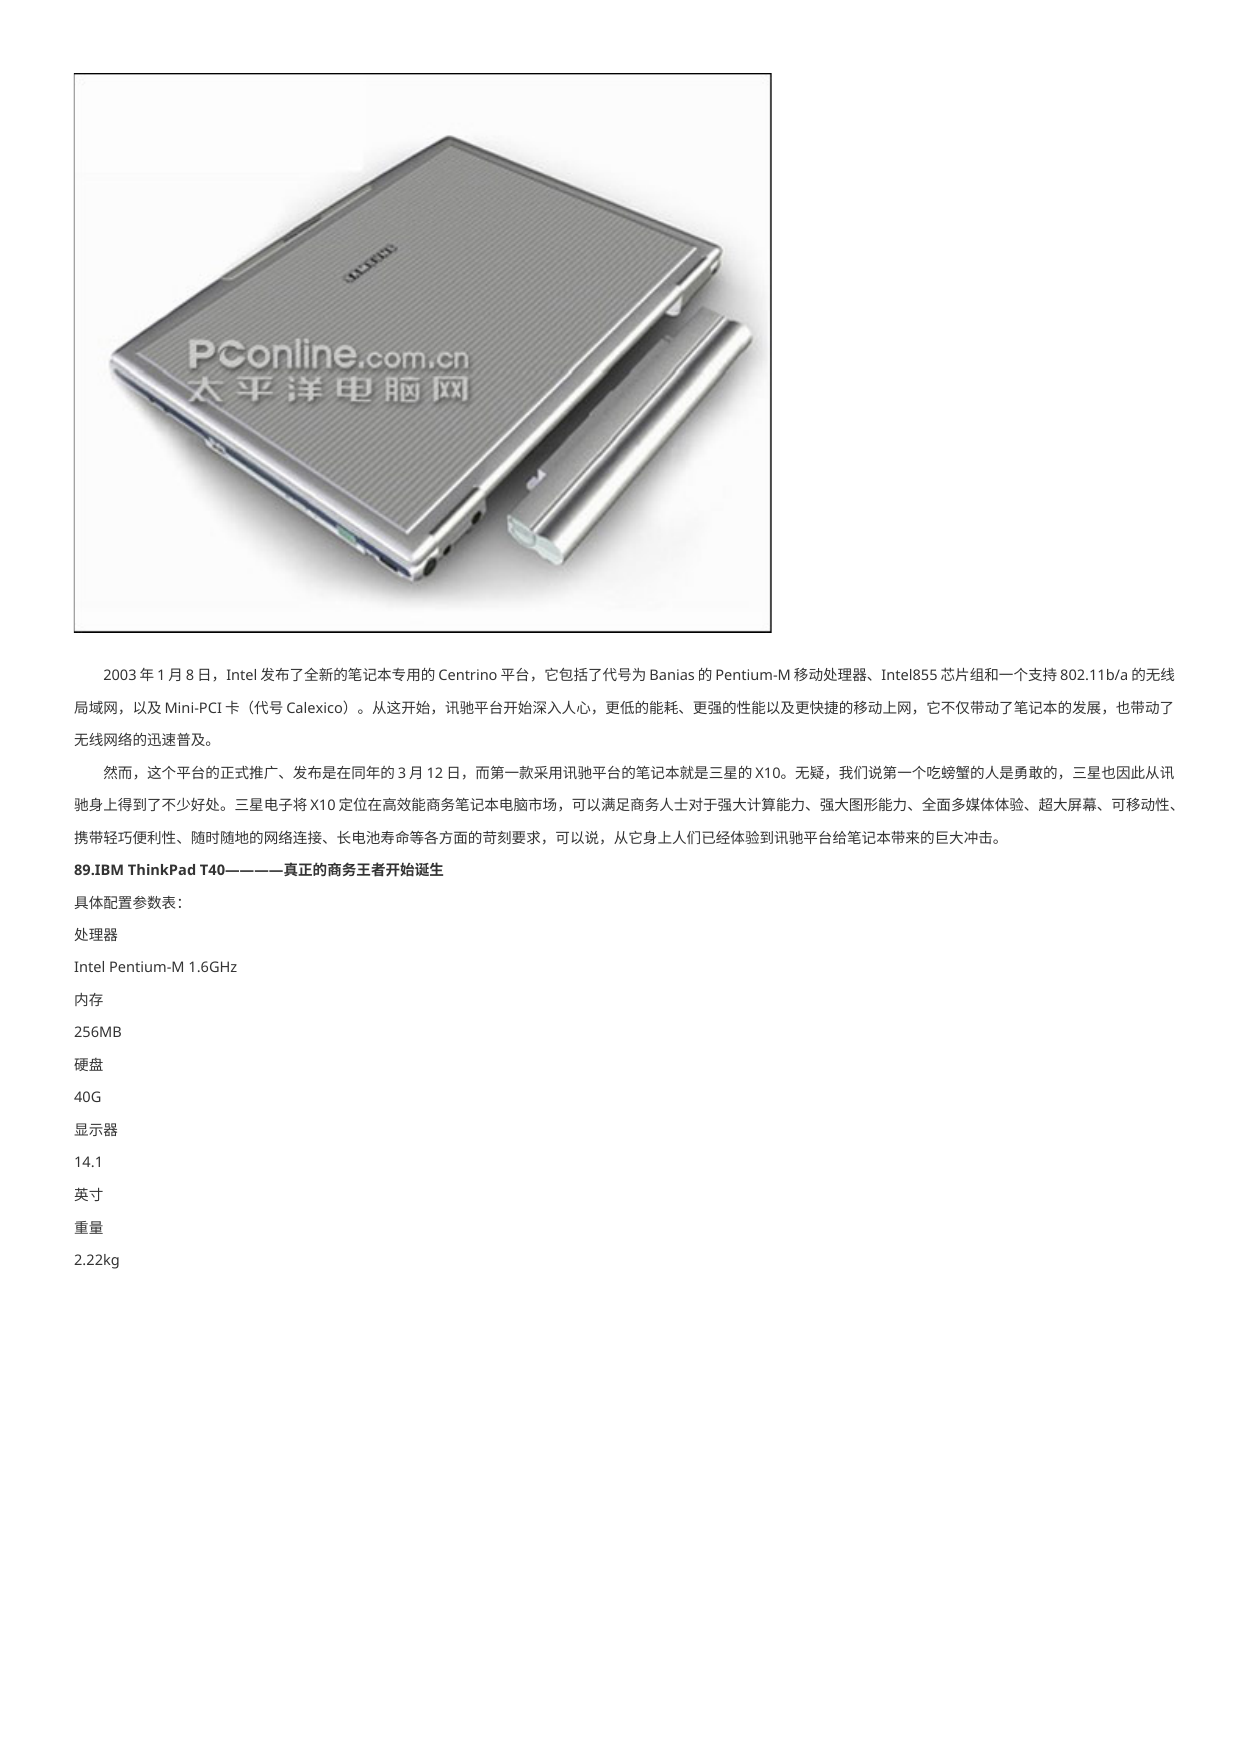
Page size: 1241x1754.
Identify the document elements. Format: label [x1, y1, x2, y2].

text [74, 73, 1181, 1276]
picture [73, 73, 772, 633]
